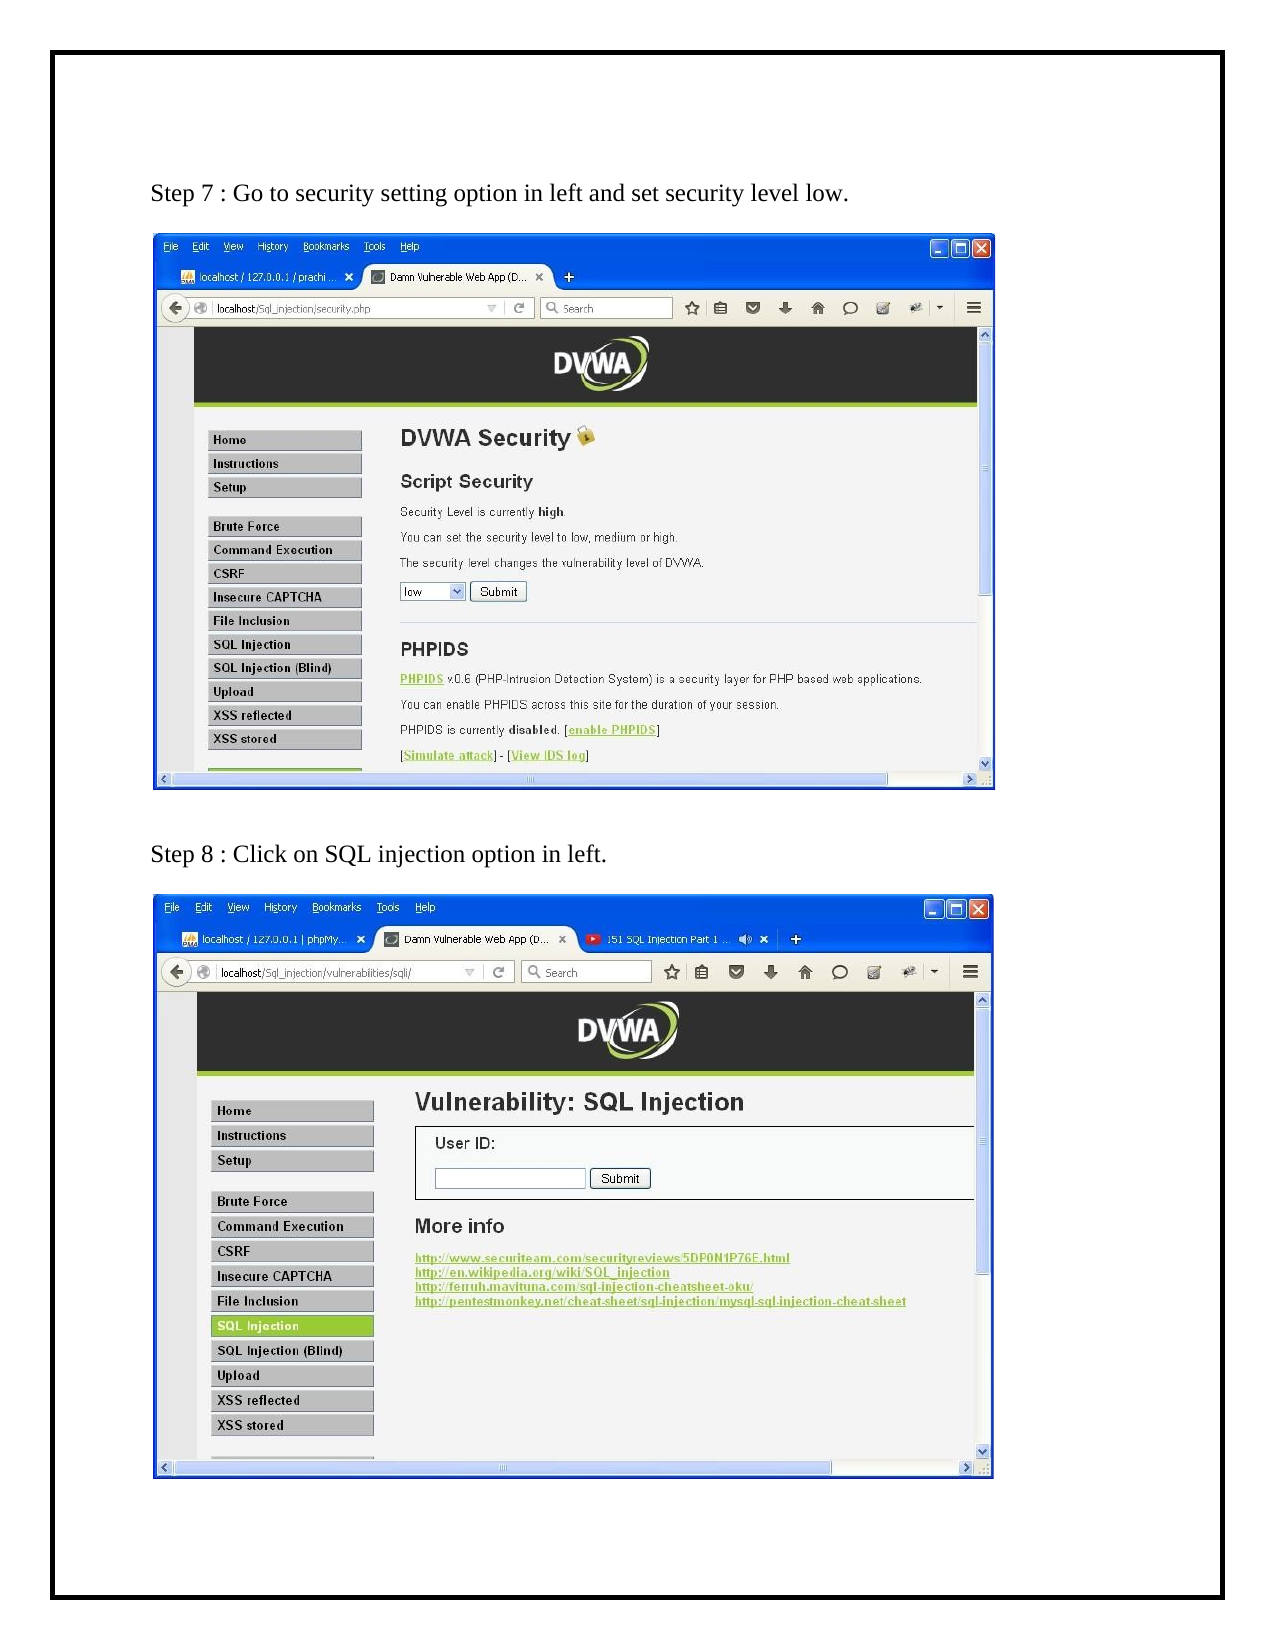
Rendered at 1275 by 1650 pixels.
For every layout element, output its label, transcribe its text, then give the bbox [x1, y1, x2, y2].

text Step 8 : Click on SQL injection option in left. [150, 839, 1167, 867]
picture [153, 894, 994, 1479]
text Step 7 : Go to security setting option in left and set security level low. [150, 178, 1167, 206]
picture [153, 233, 996, 790]
